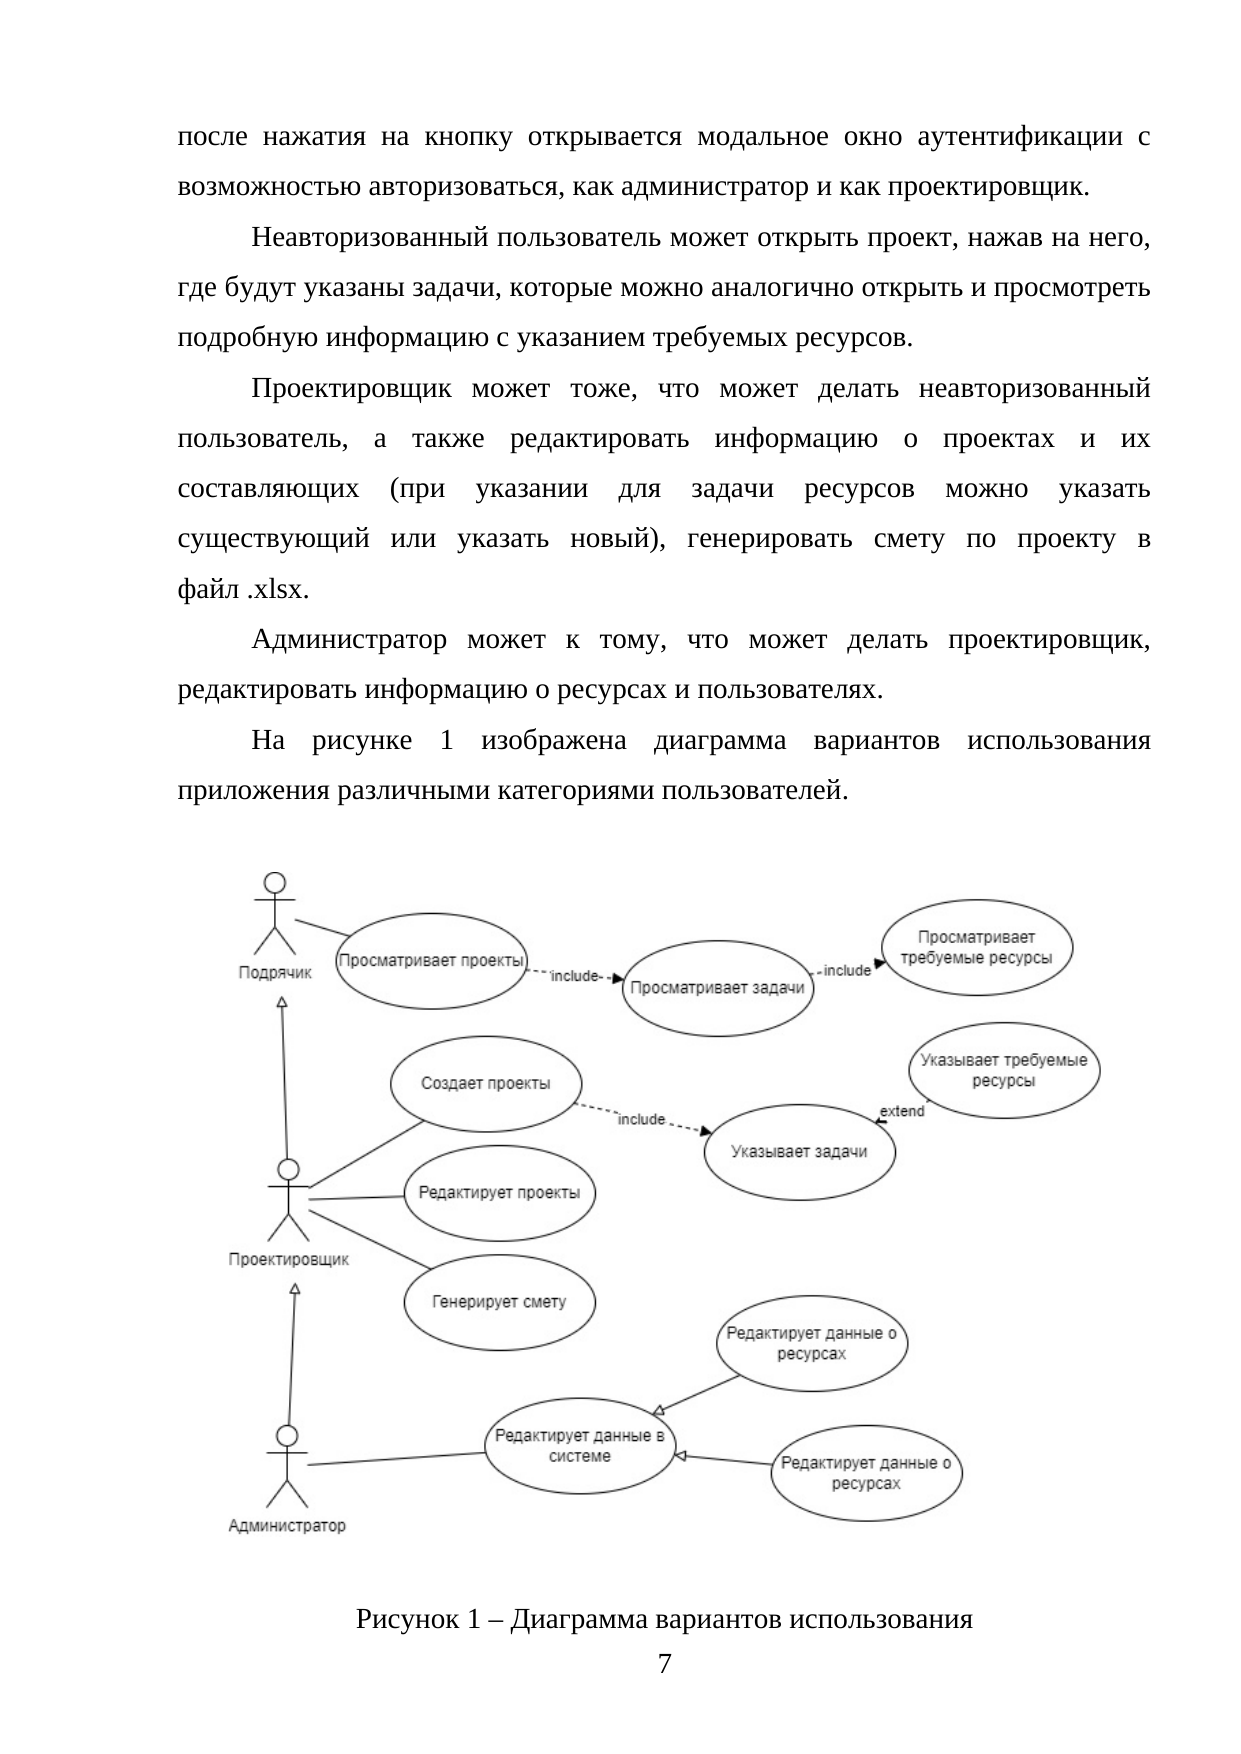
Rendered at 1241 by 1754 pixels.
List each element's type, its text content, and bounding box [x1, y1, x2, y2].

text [177, 118, 1152, 202]
text Администратор может к тому, что может делать проектировщик, редактировать информацию о ресурсах и пользователях. [177, 621, 1152, 705]
picture [228, 872, 1101, 1537]
text На рисунке 1 изображена диаграмма вариантов использования приложения различными категориями пользователей. [177, 722, 1152, 806]
text Рисунок 1 – Диаграмма вариантов использования [177, 1601, 1152, 1635]
text Проектировщик может тоже, что может делать неавторизованный пользователь, а также редактировать информацию о проектах и их составляющих (при указании для задачи ресурсов можно указать существующий или указать новый), генерировать смету по проекту в файл .xlsx. [177, 370, 1152, 604]
text Неавторизованный пользователь может открыть проект, нажав на него, где будут указаны задачи, которые можно аналогично открыть и просмотреть подробную информацию с указанием требуемых ресурсов. [177, 219, 1152, 353]
